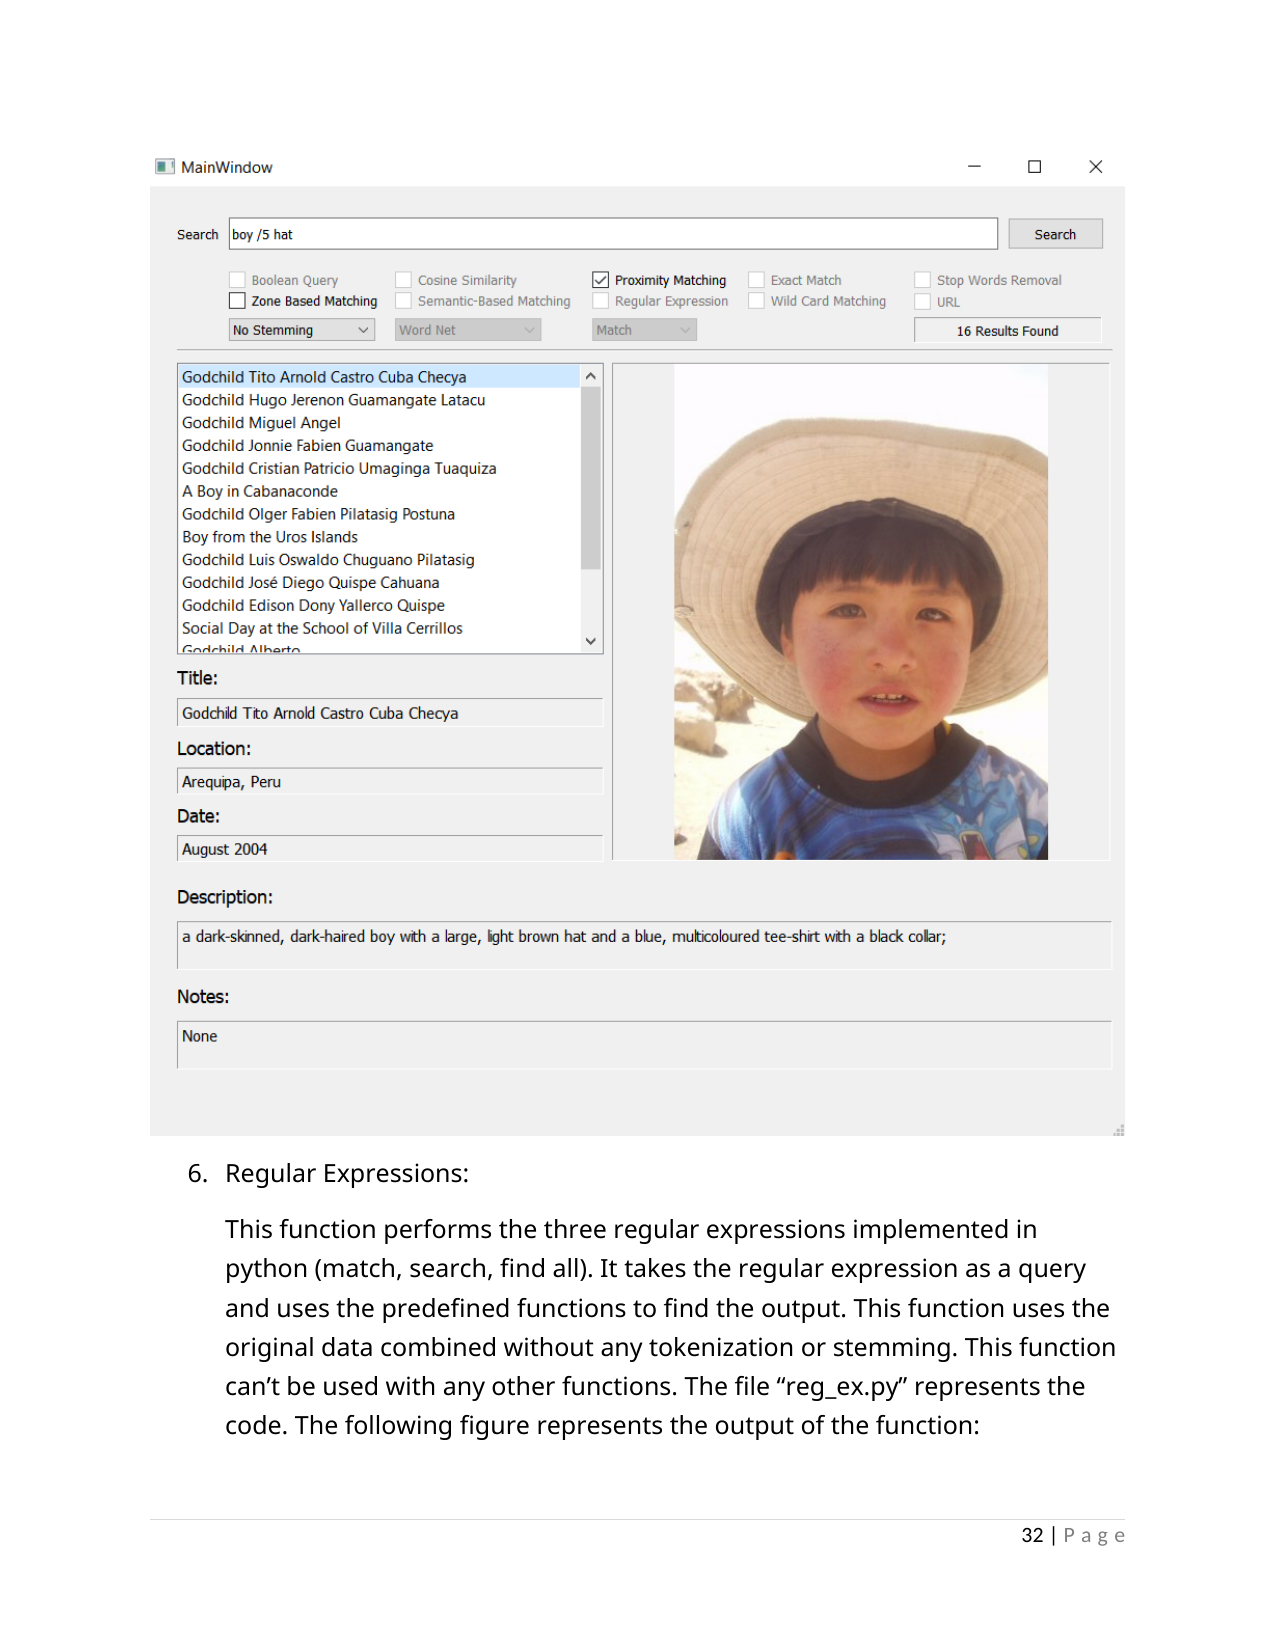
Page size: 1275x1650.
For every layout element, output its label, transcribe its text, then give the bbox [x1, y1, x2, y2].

picture [150, 150, 1125, 1136]
list Regular Expressions: [187, 1156, 1125, 1190]
text This function performs the three regular expressions implemented in python (match, search, find all). It takes the regular expression as a query and uses the predefined functions to find the output. This function uses the original data combined without any tokenization or stemming. This function can’t be used with any other functions. The file “reg_ex.py” represents the code. The following figure represents the output of the function: [225, 1212, 1125, 1442]
